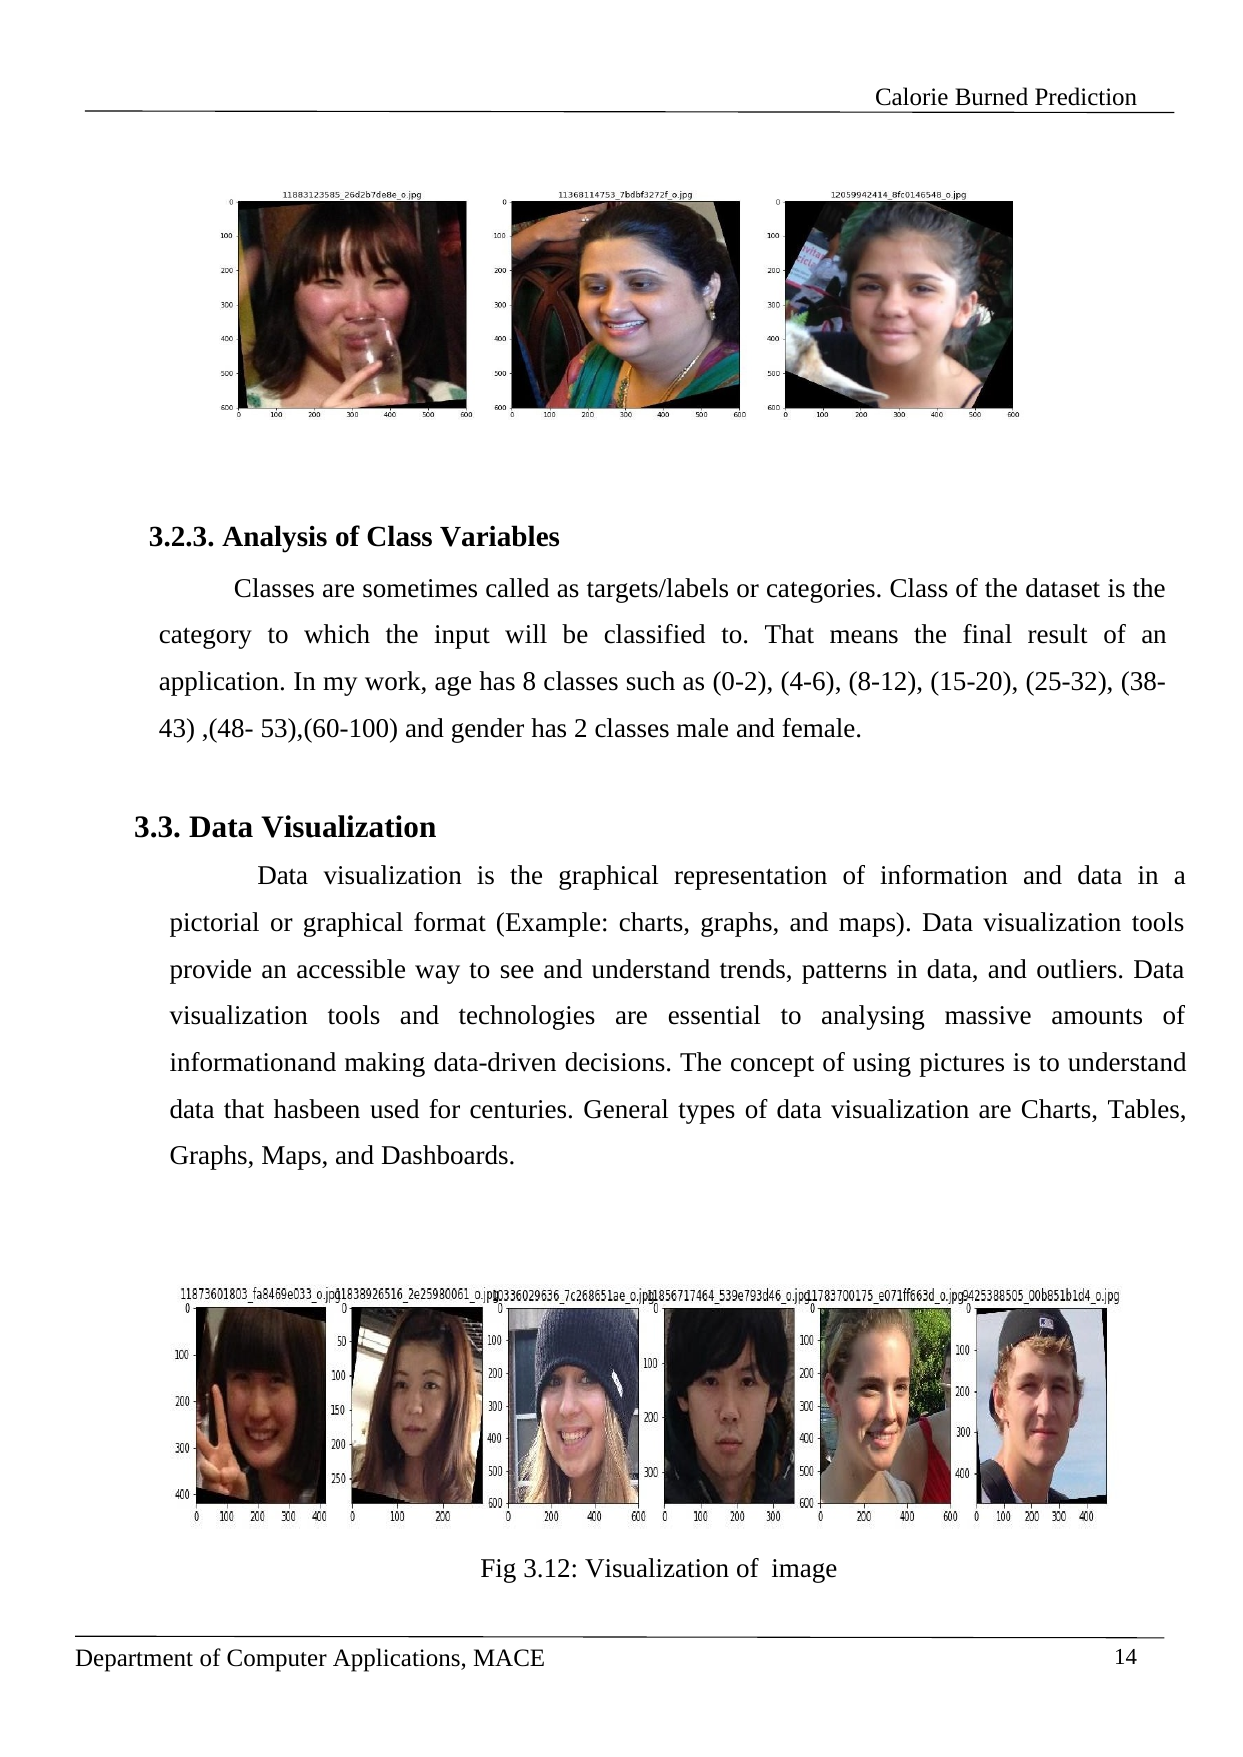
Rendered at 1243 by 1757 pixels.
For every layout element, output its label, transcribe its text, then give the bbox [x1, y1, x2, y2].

list Data Visualization [134, 808, 1243, 844]
picture [170, 1284, 1123, 1529]
text Classes are sometimes called as targets/labels or categories. Class of the dataset is the category to which the input will be classified to. That means the final result of an application. In my work, age has 8 classes such as (0-2), (4-6), (8-12), (15-20), (25-32), (38-43) ,(48- 53),(60-100) and gender has 2 classes male and female. [159, 572, 1167, 743]
list Analysis of Class Variables [149, 519, 1243, 553]
text Fig 3.12: Visualization of image [211, 1529, 1106, 1583]
picture [219, 190, 1024, 420]
text Data visualization is the graphical representation of information and data in a pictorial or graphical format (Example: charts, graphs, and maps). Data visualization tools provide an accessible way to see and understand trends, patterns in data, and outliers. Data visualization tools and technologies are essential to analysing massive amounts of informationand making data-driven decisions. The concept of using pictures is to understand data that hasbeen used for centuries. General types of data visualization are Charts, Tables, Graphs, Maps, and Dashboards. [169, 859, 1186, 1171]
